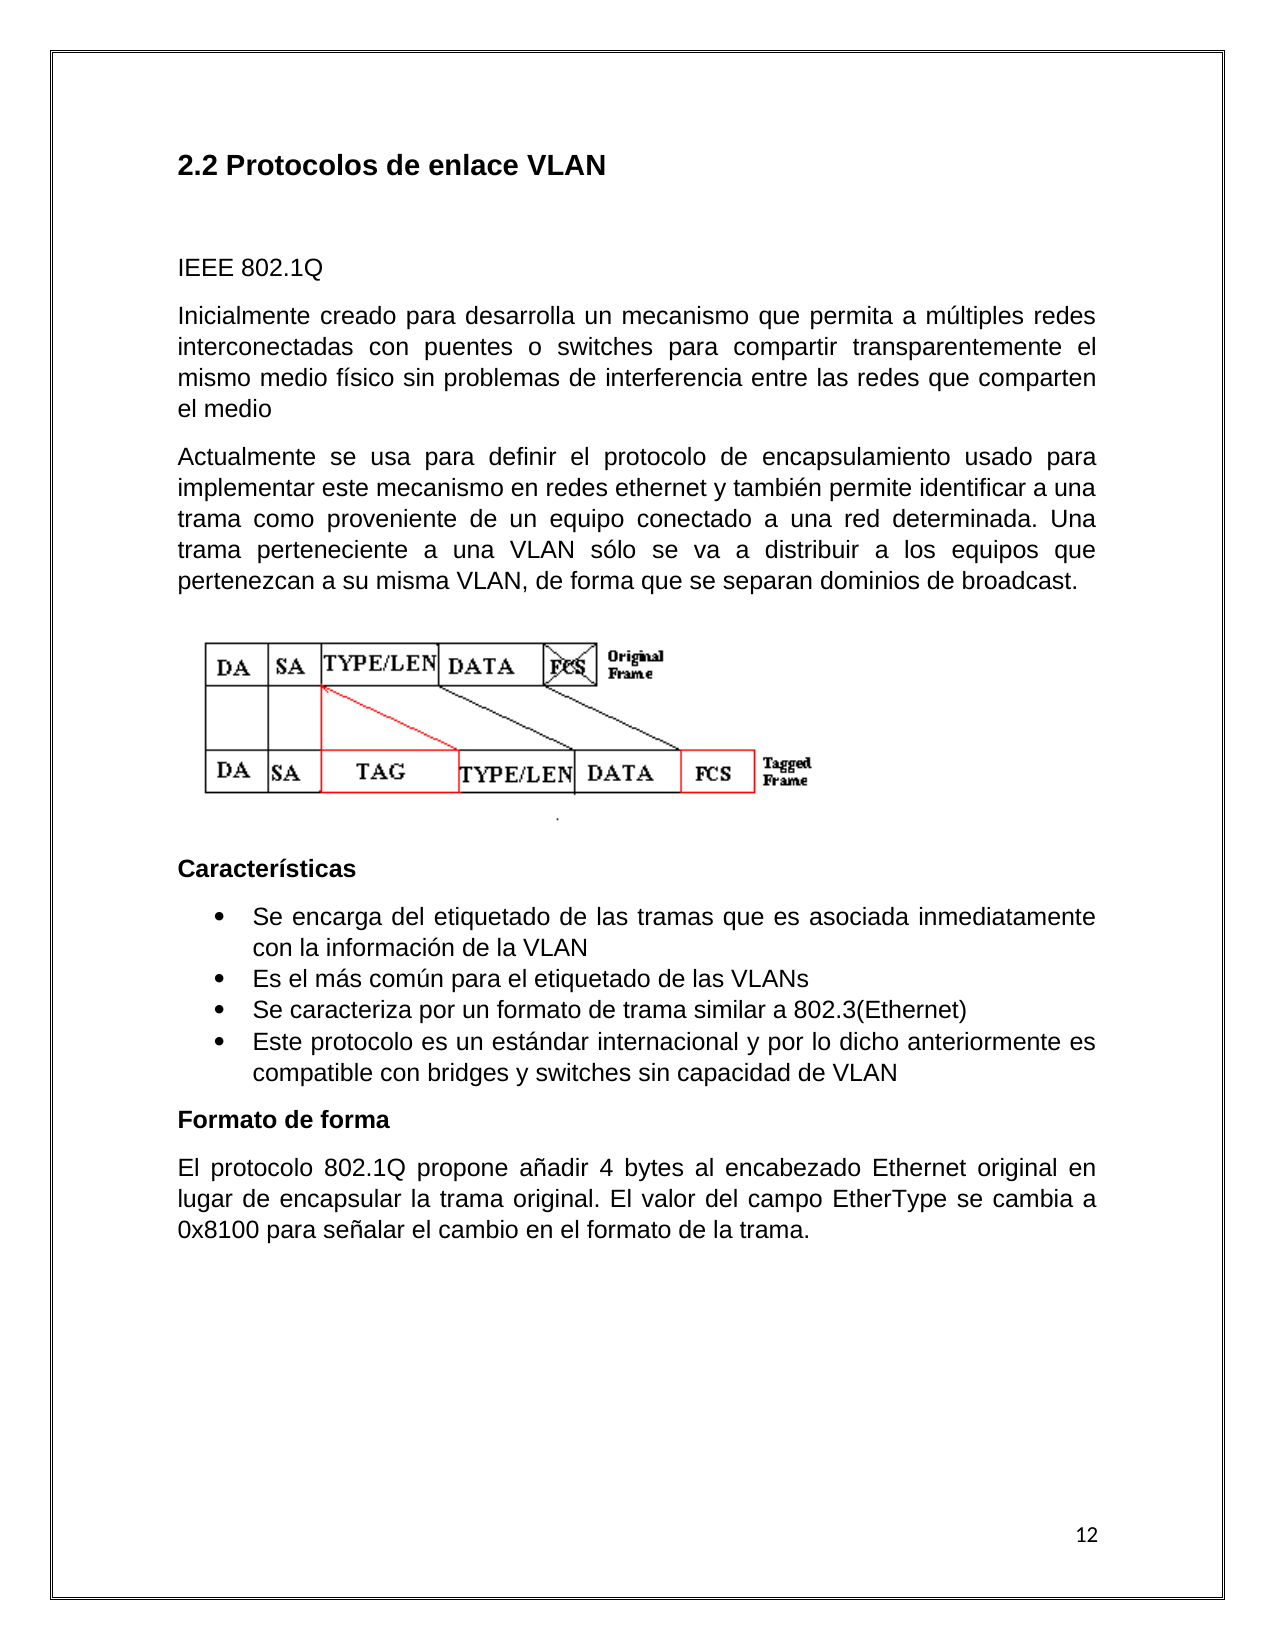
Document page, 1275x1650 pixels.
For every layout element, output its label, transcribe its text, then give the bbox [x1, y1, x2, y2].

list Este protocolo es un estándar internacional y por lo dicho anteriormente es compatible con bridges y switches sin capacidad de VLAN [215, 1027, 1098, 1086]
text Características [177, 854, 1098, 883]
list Se caracteriza por un formato de trama similar a 802.3(Ethernet) [215, 995, 1098, 1024]
picture [177, 613, 851, 836]
list Es el más común para el etiquetado de las VLANs [215, 964, 1098, 993]
text IEEE 802.1Q [177, 253, 1098, 282]
list Se encarga del etiquetado de las tramas que es asociada inmediatamente con la información de la VLAN [215, 902, 1098, 962]
text Formato de forma [177, 1105, 1098, 1134]
text Actualmente se usa para definir el protocolo de encapsulamiento usado para implementar este mecanismo en redes ethernet y también permite identificar a una trama como proveniente de un equipo conectado a una red determinada. Una trama perteneciente a una VLAN sólo se va a distribuir a los equipos que pertenezcan a su misma VLAN, de forma que se separan dominios de broadcast. [177, 442, 1098, 595]
text El protocolo 802.1Q propone añadir 4 bytes al encabezado Ethernet original en lugar de encapsular la trama original. El valor del campo EtherType se cambia a 0x8100 para señalar el cambio en el formato de la trama. [177, 1153, 1098, 1244]
text 2.2 Protocolos de enlace VLAN [177, 148, 1098, 181]
text Inicialmente creado para desarrolla un mecanismo que permita a múltiples redes interconectadas con puentes o switches para compartir transparentemente el mismo medio físico sin problemas de interferencia entre las redes que comparten el medio [177, 301, 1098, 423]
